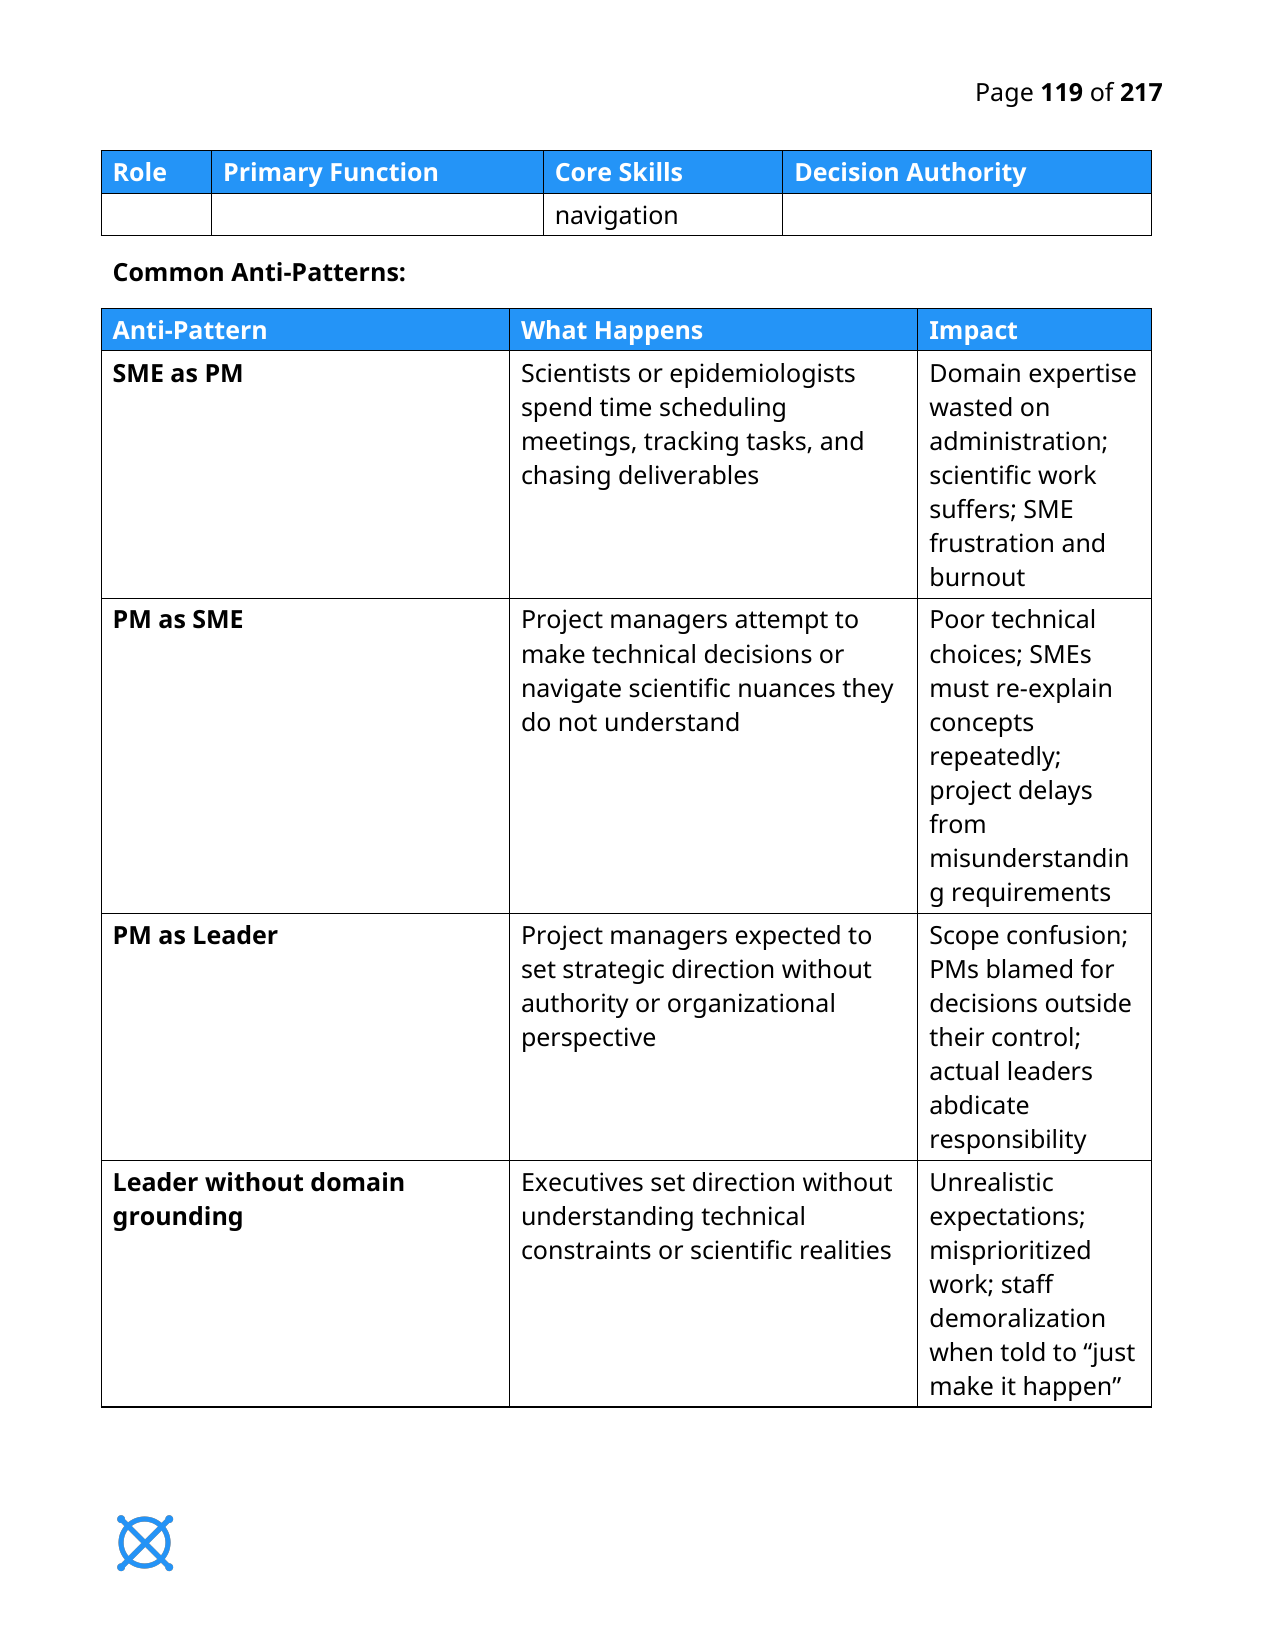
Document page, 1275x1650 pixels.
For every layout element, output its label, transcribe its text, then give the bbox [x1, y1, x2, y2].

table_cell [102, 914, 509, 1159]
text Common Anti-Patterns: [112, 255, 1162, 289]
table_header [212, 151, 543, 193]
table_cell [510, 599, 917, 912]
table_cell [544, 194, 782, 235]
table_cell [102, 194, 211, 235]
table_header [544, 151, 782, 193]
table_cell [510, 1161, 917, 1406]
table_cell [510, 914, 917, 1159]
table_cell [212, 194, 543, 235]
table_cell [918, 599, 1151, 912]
picture [112, 1511, 177, 1575]
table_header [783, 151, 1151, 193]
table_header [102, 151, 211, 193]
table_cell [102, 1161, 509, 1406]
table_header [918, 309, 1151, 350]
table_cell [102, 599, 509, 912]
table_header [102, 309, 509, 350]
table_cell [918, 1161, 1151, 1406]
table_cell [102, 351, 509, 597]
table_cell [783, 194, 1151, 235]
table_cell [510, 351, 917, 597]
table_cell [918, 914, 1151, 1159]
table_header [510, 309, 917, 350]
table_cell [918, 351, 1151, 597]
